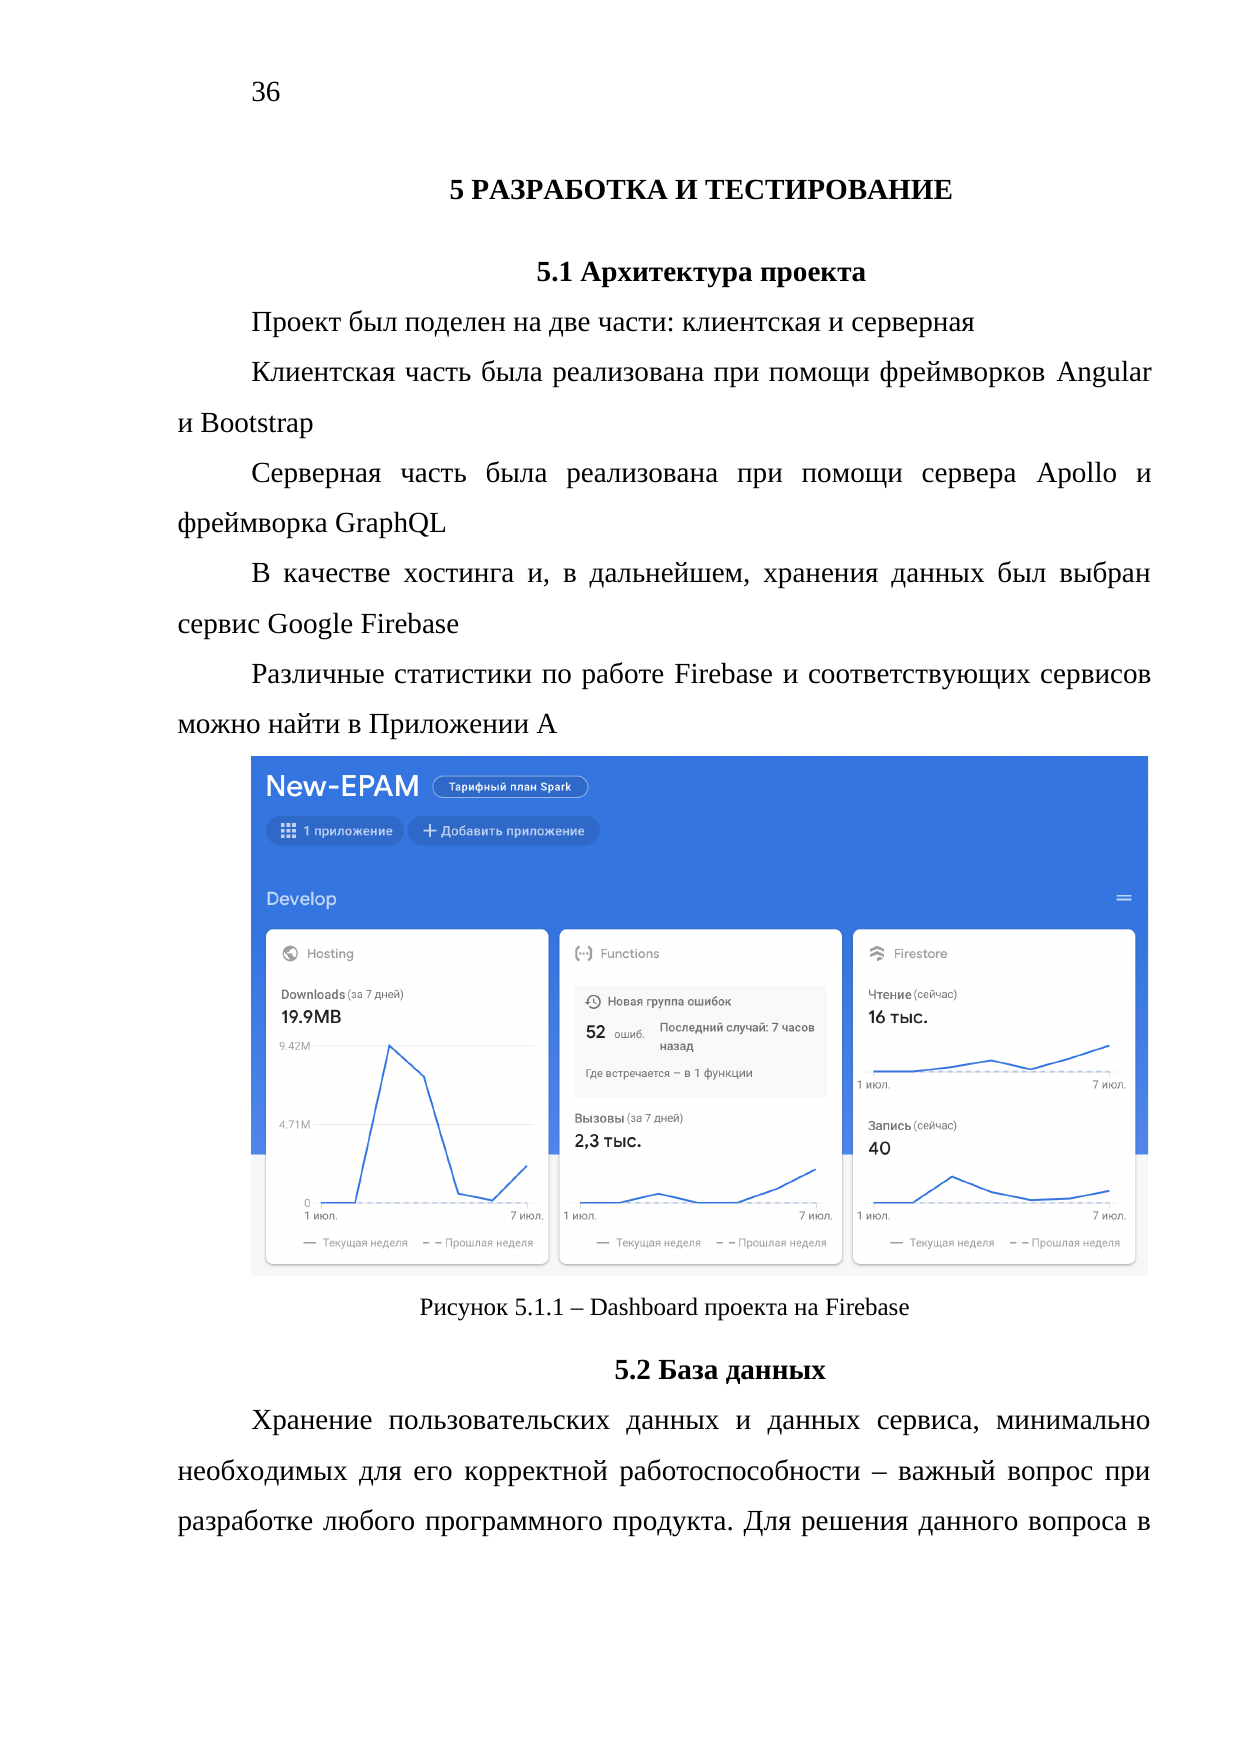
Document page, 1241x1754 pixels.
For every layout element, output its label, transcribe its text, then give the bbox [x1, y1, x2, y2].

picture [251, 756, 1149, 1276]
text Различные статистики по работе Firebase и соответствующих сервисов можно найти в Приложении А [177, 656, 1152, 740]
subtitle 5 Разработка и тестирование [177, 172, 1152, 206]
subtitle 5.1 Архитектура проекта [177, 254, 1152, 287]
title Рисунок 5.1.1 – Dashboard проекта на Firebase [177, 1292, 1152, 1321]
text Клиентская часть была реализована при помощи фреймворков Angular и Bootstrap [177, 354, 1152, 438]
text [177, 1402, 1152, 1537]
text В качестве хостинга и, в дальнейшем, хранения данных был выбран сервис Google Firebase [177, 556, 1152, 639]
text Серверная часть была реализована при помощи сервера Apollo и фреймворка GraphQL [177, 455, 1152, 539]
text Проект был поделен на две части: клиентская и серверная [177, 304, 1152, 338]
subtitle 5.2 База данных [288, 1352, 1152, 1386]
